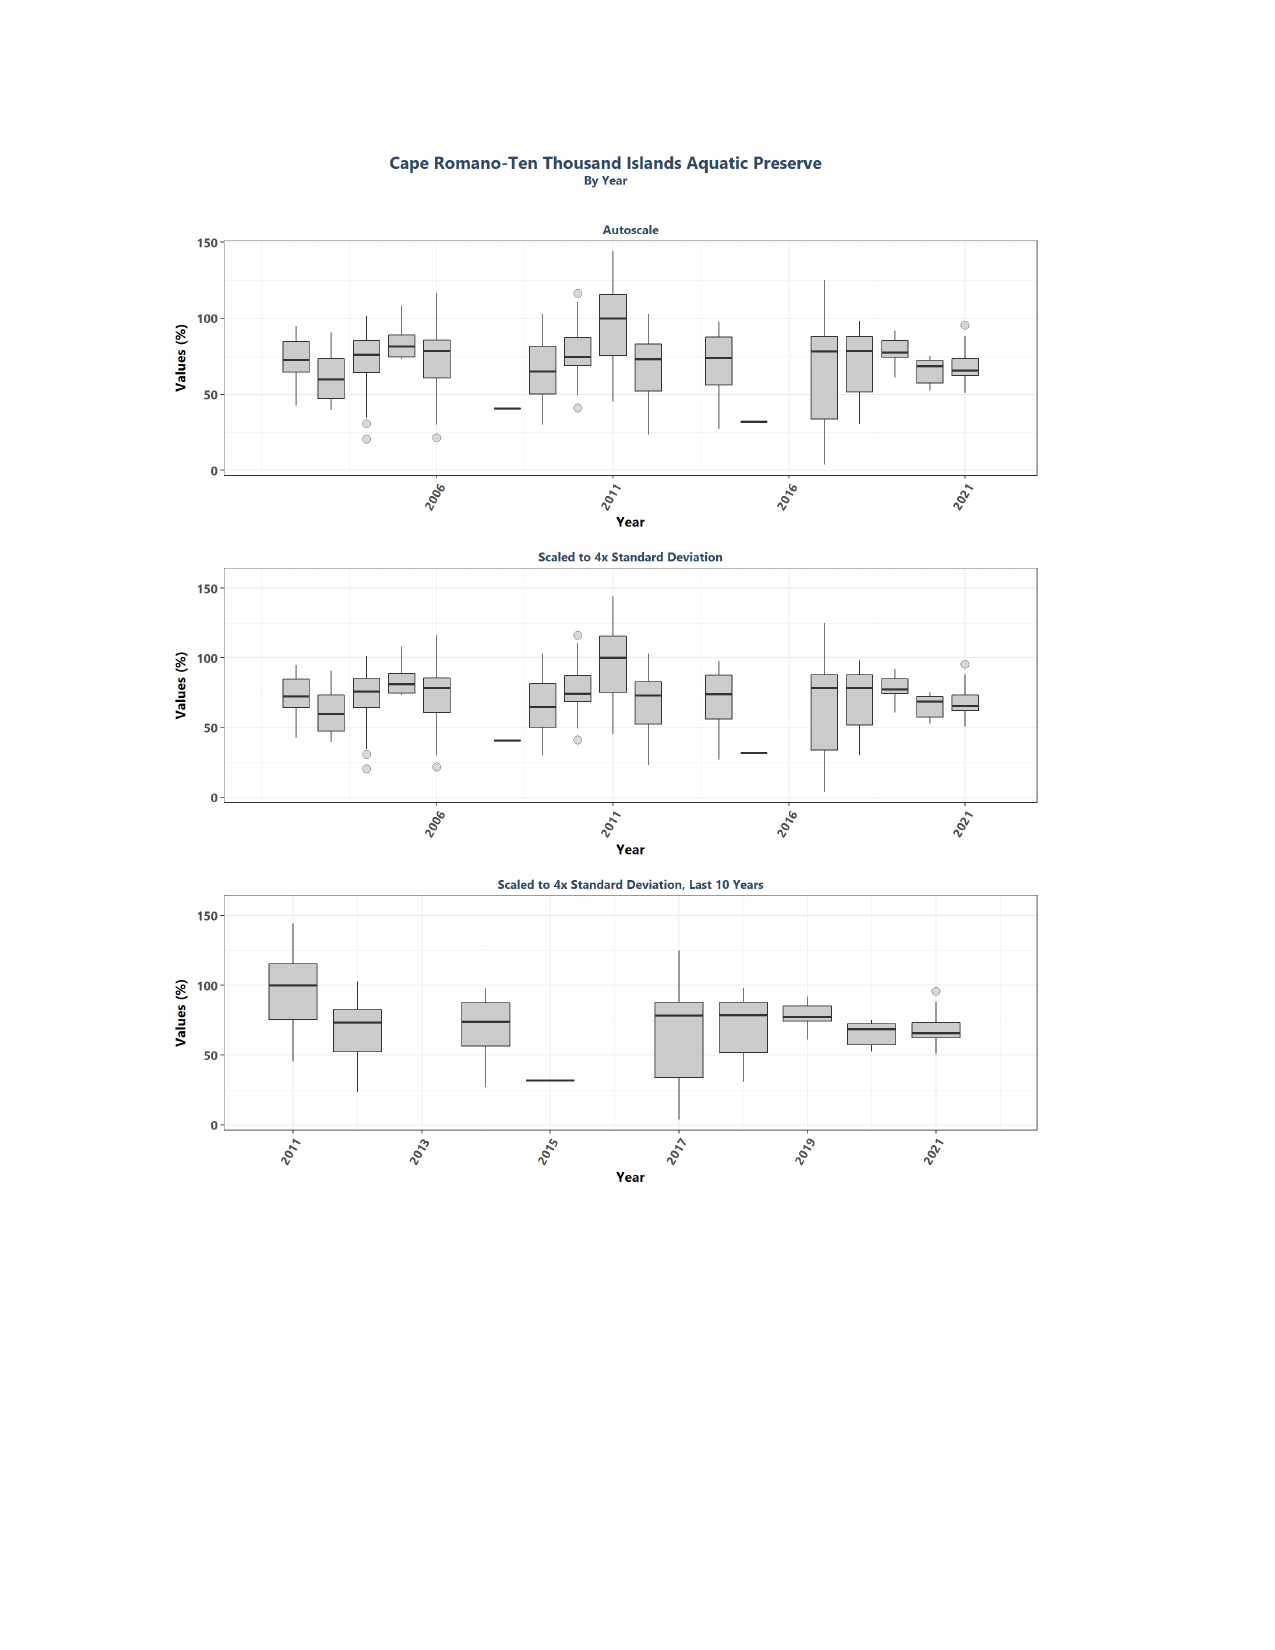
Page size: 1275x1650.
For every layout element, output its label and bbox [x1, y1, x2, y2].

picture [168, 150, 1044, 1200]
